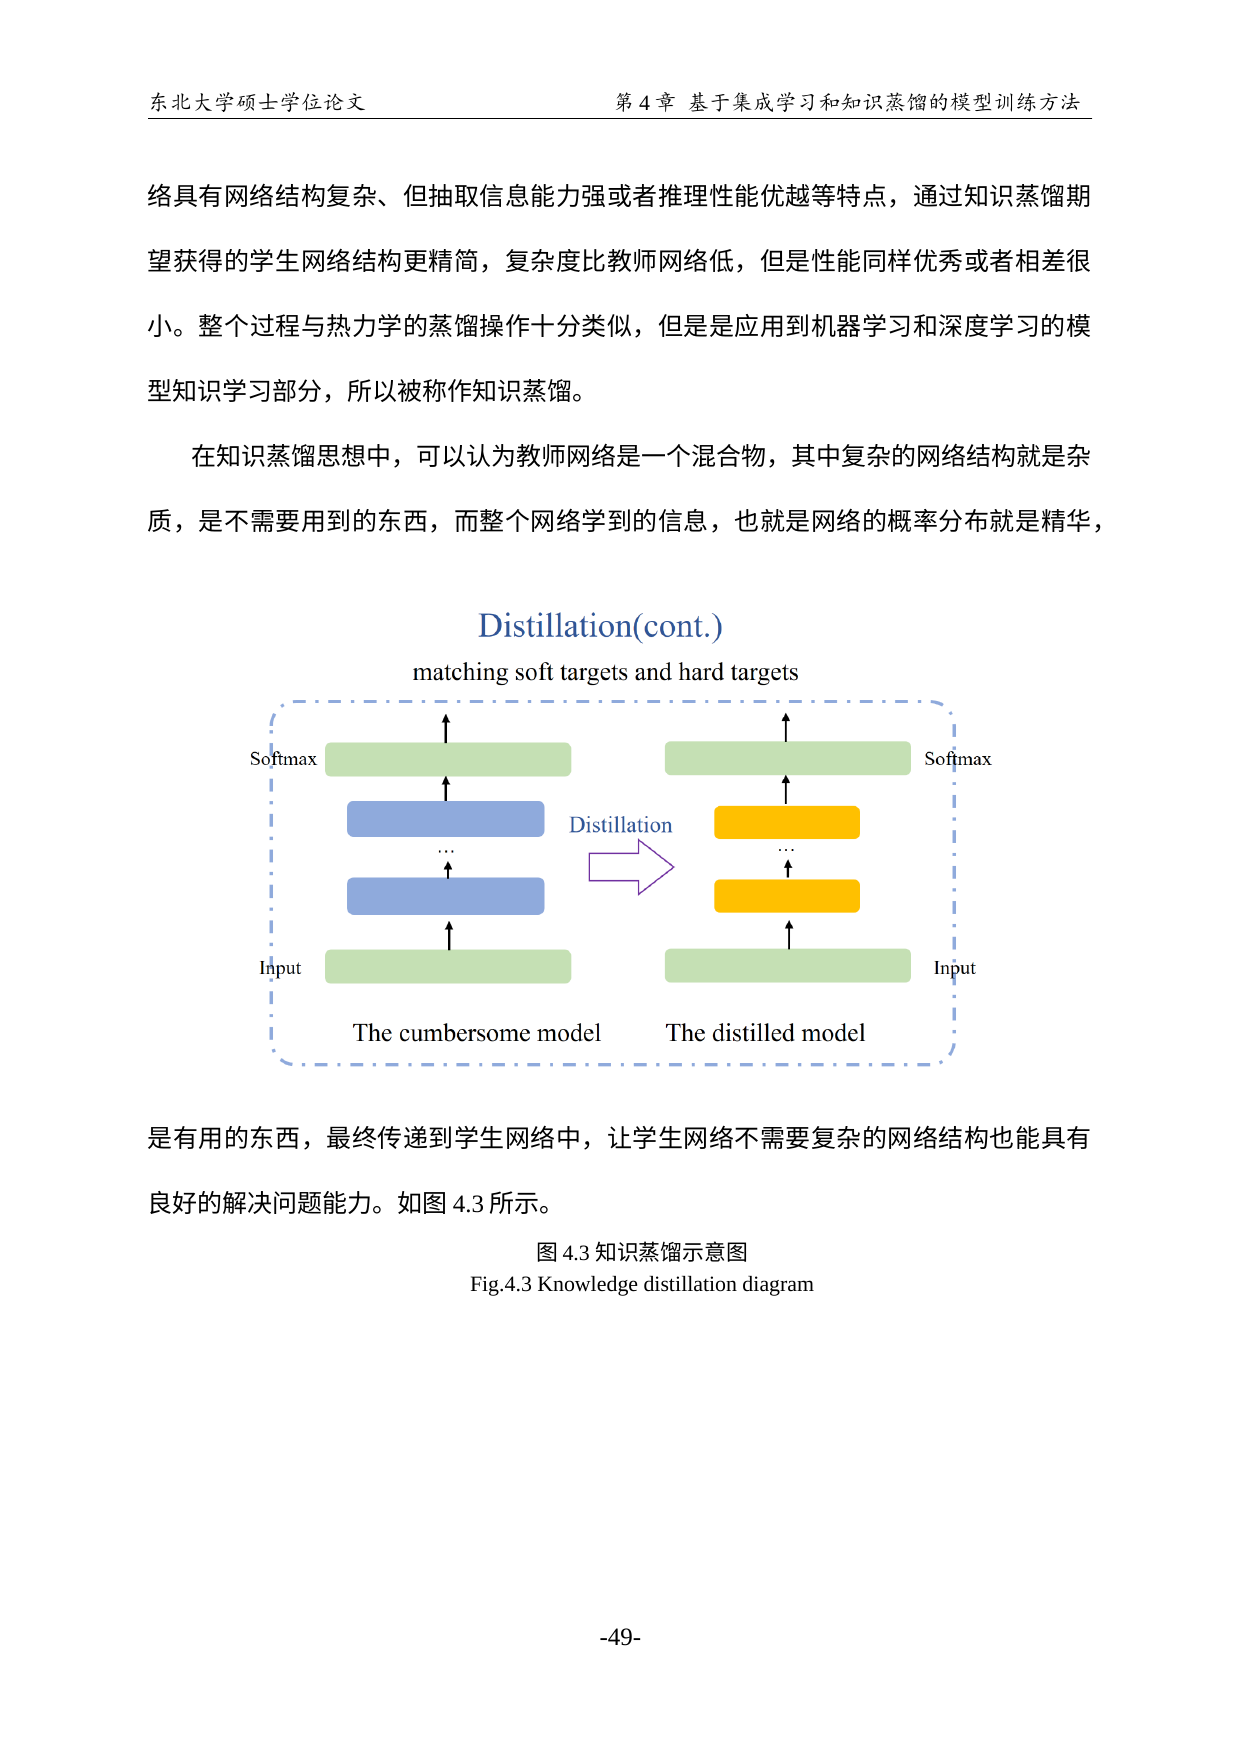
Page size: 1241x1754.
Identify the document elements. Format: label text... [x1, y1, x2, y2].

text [148, 162, 1092, 422]
picture [241, 608, 999, 1088]
text 图4.3 知识蒸馏示意图 [148, 1234, 1092, 1267]
text Fig.4.3 Knowledge distillation diagram [148, 1267, 1092, 1299]
